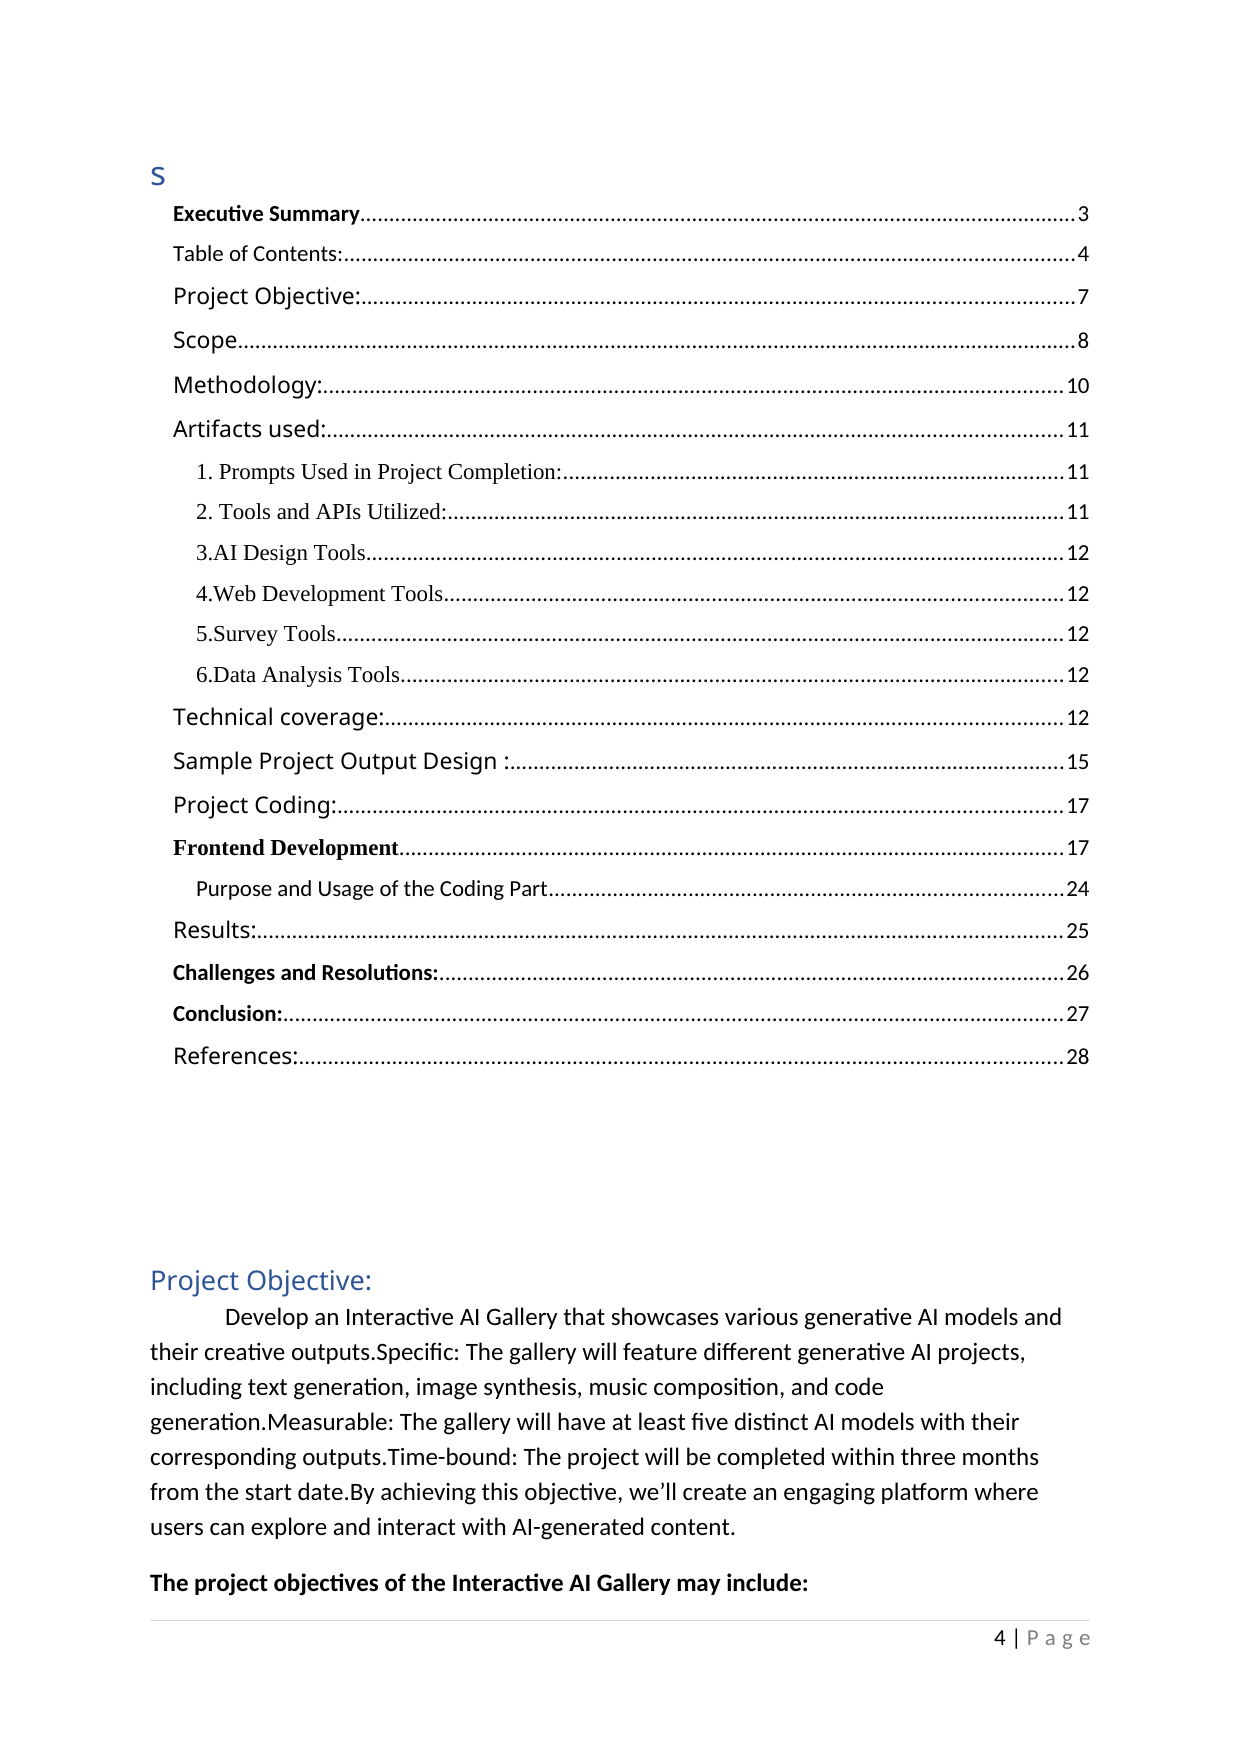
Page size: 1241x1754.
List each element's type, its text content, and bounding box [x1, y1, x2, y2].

subtitle Project Objective: [150, 1261, 1090, 1298]
text The project objectives of the Interactive AI Gallery may include: [150, 1567, 1090, 1598]
text Develop an Interactive AI Gallery that showcases various generative AI models and their creative outputs.Specific: The gallery will feature different generative AI projects, including text generation, image synthesis, music composition, and code generation.Measurable: The gallery will have at least five distinct AI models with their corresponding outputs.Time-bound: The project will be completed within three months from the start date.By achieving this objective, we’ll create an engaging platform where users can explore and interact with AI-generated content. [150, 1301, 1090, 1542]
